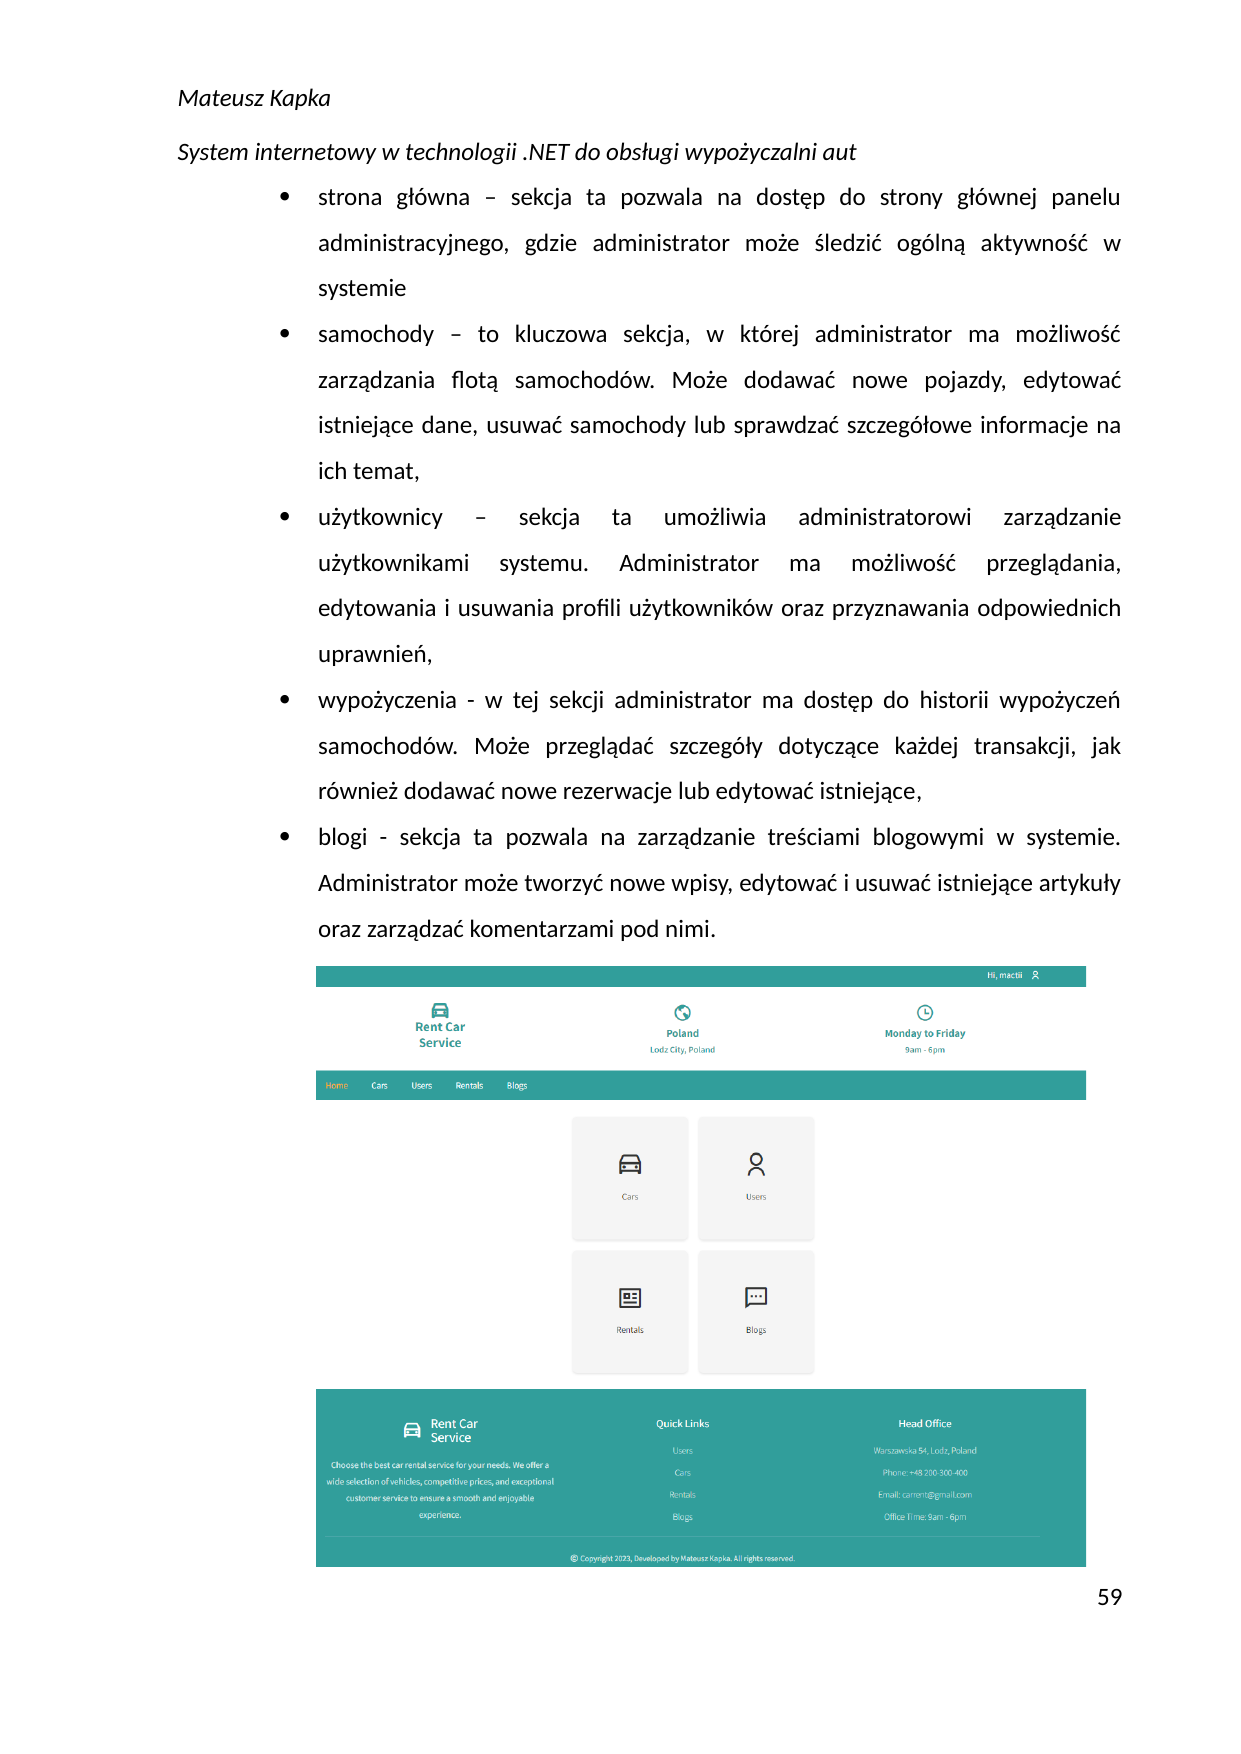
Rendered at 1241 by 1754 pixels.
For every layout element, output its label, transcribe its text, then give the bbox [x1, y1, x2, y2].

list wypożyczenia - w tej sekcji administrator ma dostęp do historii wypożyczeń samochodów. Może przeglądać szczegóły dotyczące każdej transakcji, jak również dodawać nowe rezerwacje lub edytować istniejące, [280, 684, 1122, 806]
list strona główna – sekcja ta pozwala na dostęp do strony głównej panelu administracyjnego, gdzie administrator może śledzić ogólną aktywność w systemie [280, 181, 1122, 303]
list blogi - sekcja ta pozwala na zarządzanie treściami blogowymi w systemie. Administrator może tworzyć nowe wpisy, edytować i usuwać istniejące artykuły oraz zarządzać komentarzami pod nimi. [280, 821, 1122, 943]
list użytkownicy – sekcja ta umożliwia administratorowi zarządzanie użytkownikami systemu. Administrator ma możliwość przeglądania, edytowania i usuwania profili użytkowników oraz przyznawania odpowiednich uprawnień, [280, 501, 1122, 669]
picture [316, 966, 1087, 1567]
list samochody – to kluczowa sekcja, w której administrator ma możliwość zarządzania flotą samochodów. Może dodawać nowe pojazdy, edytować istniejące dane, usuwać samochody lub sprawdzać szczegółowe informacje na ich temat, [280, 318, 1122, 486]
